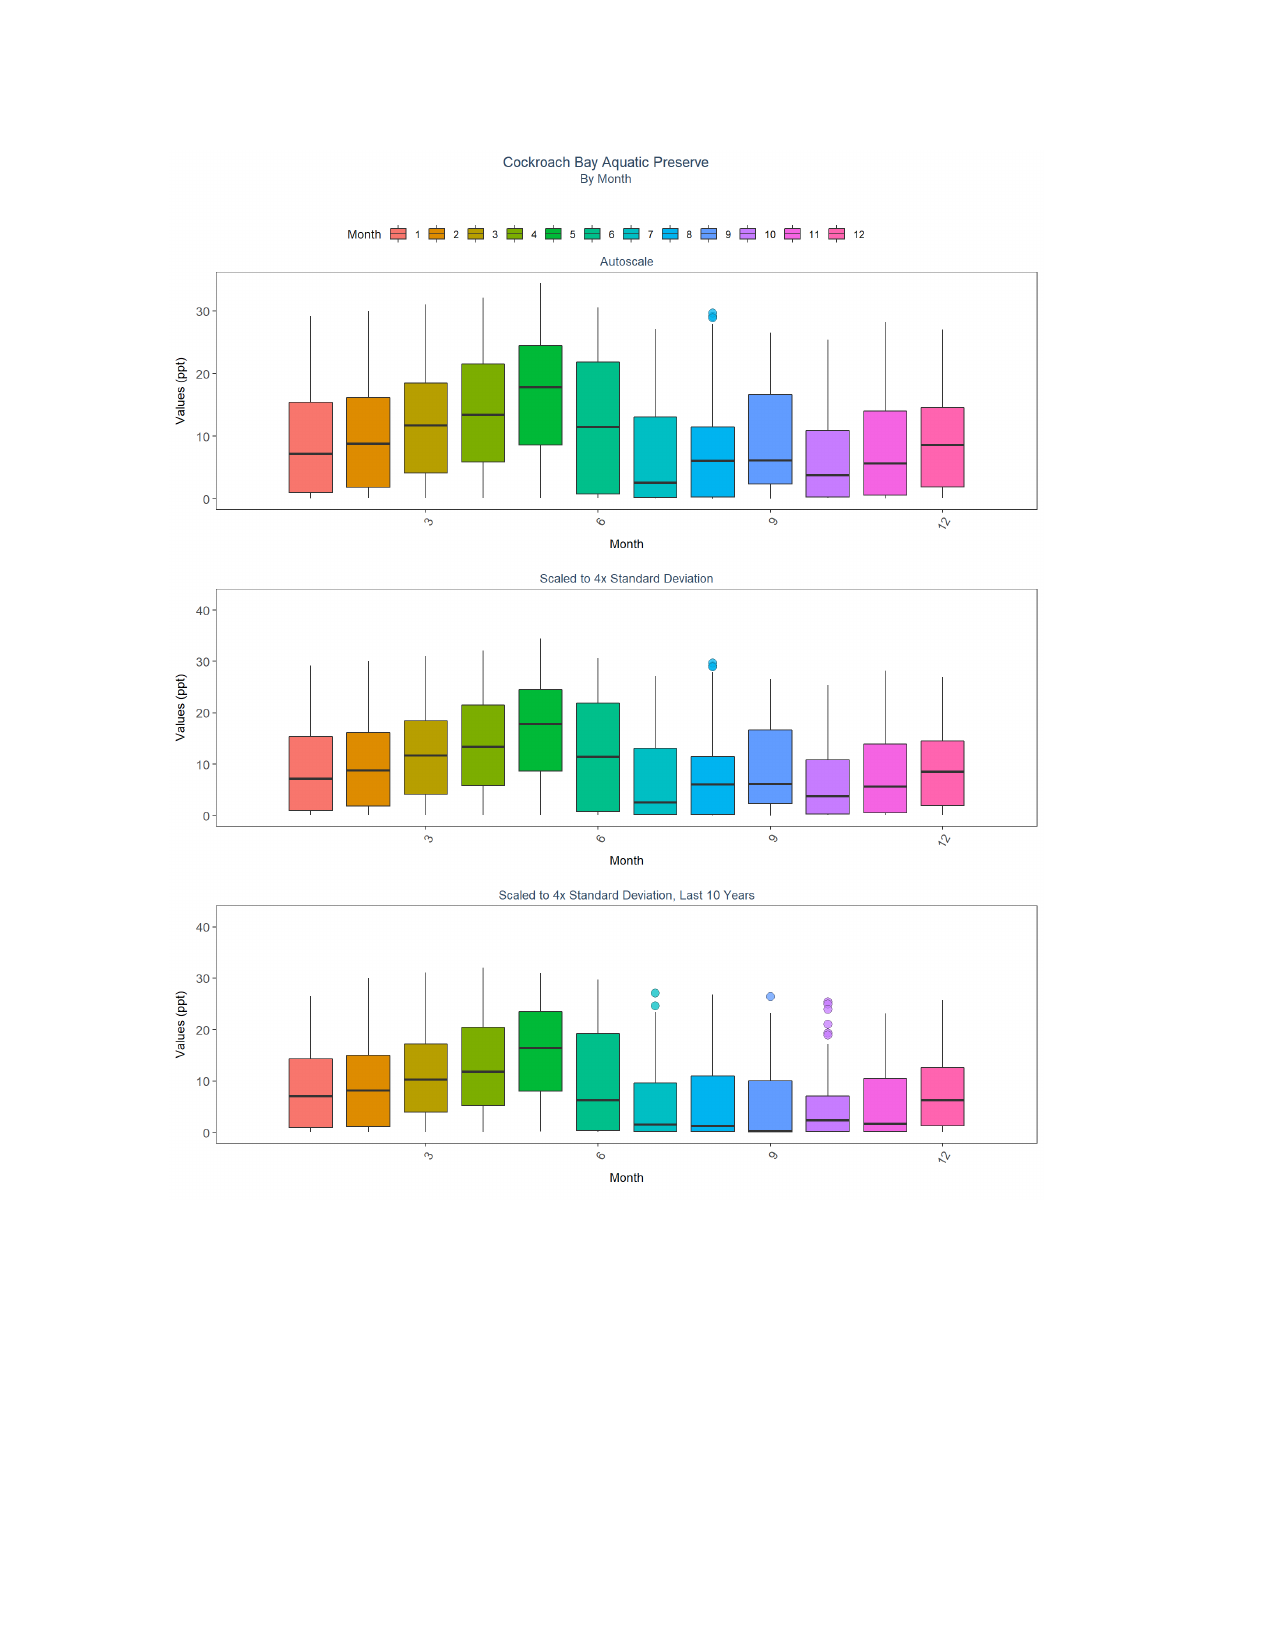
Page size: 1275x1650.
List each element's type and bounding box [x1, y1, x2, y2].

picture [168, 150, 1044, 1200]
